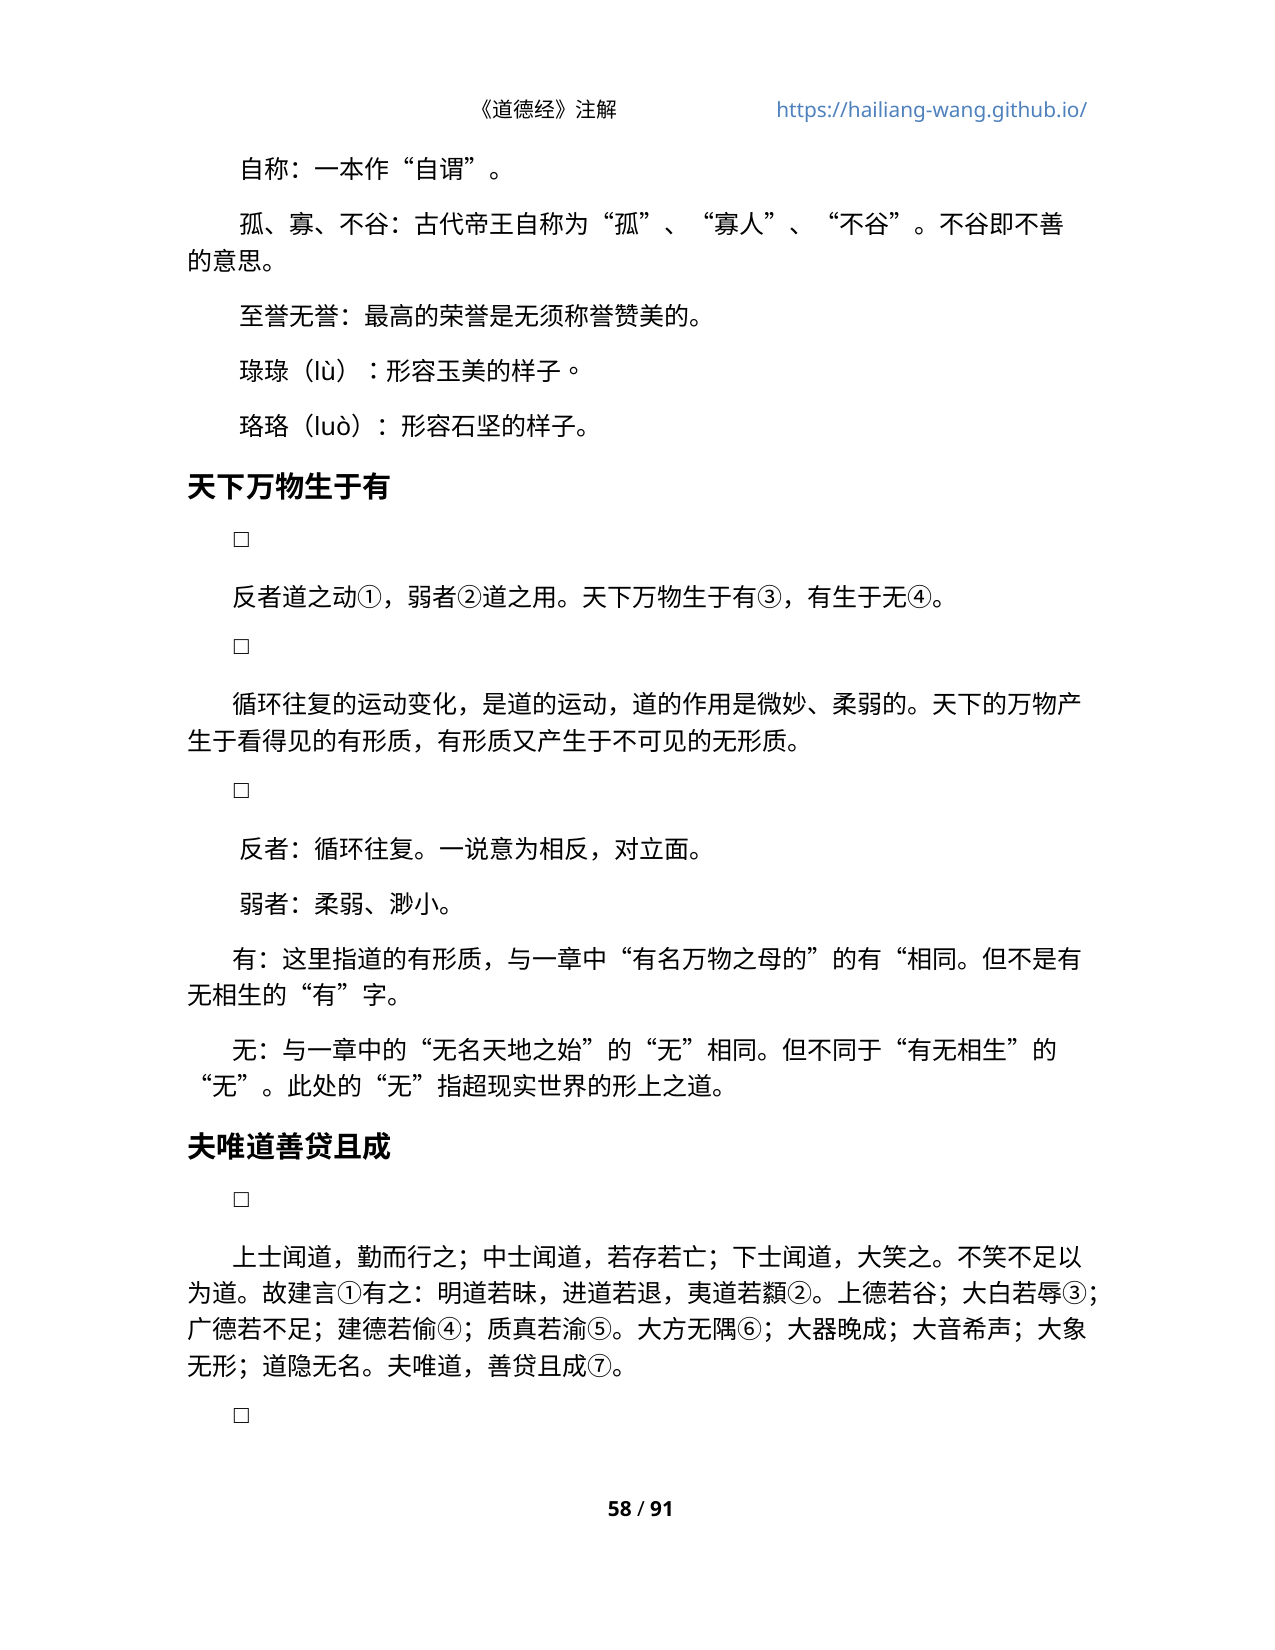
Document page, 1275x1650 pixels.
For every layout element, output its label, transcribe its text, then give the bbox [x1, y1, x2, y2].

subtitle 天下万物生于有 [187, 463, 1087, 506]
text 循环往复的运动变化，是道的运动，道的作用是微妙、柔弱的。天下的万物产生于看得见的有形质，有形质又产生于不可见的无形质。 [187, 685, 1087, 757]
text 弱者：柔弱、渺小。 [187, 884, 1087, 920]
text 至誉无誉：最高的荣誉是无须称誉赞美的。 [187, 296, 1087, 332]
text 上士闻道，勤而行之；中士闻道，若存若亡；下士闻道，大笑之。不笑不足以为道。故建言①有之：明道若昧，进道若退，夷道若纇②。上德若谷；大白若辱③；广德若不足；建德若偷④；质真若渝⑤。大方无隅⑥；大器晚成；大音希声；大象无形；道隐无名。夫唯道，善贷且成⑦。 [187, 1237, 1087, 1382]
text 孤、寡、不谷：古代帝王自称为“孤”、“寡人”、“不谷”。不谷即不善的意思。 [187, 205, 1087, 277]
text 有：这里指道的有形质，与一章中“有名万物之母的”的有“相同。但不是有无相生的“有”字。 [187, 939, 1087, 1012]
text 珞珞（luò）：形容石坚的样子。 [187, 406, 1087, 442]
subtitle 夫唯道善贷且成 [187, 1124, 1087, 1166]
text 无：与一章中的“无名天地之始”的“无”相同。但不同于“有无相生”的“无”。此处的“无”指超现实世界的形上之道。 [187, 1030, 1087, 1103]
text 反者：循环往复。一说意为相反，对立面。 [187, 829, 1087, 865]
text 反者道之动①，弱者②道之用。天下万物生于有③，有生于无④。 [187, 577, 1087, 613]
text 琭琭（lù）：形容玉美的样子。 [187, 351, 1087, 387]
text 自称：一本作“自谓”。 [187, 150, 1087, 186]
